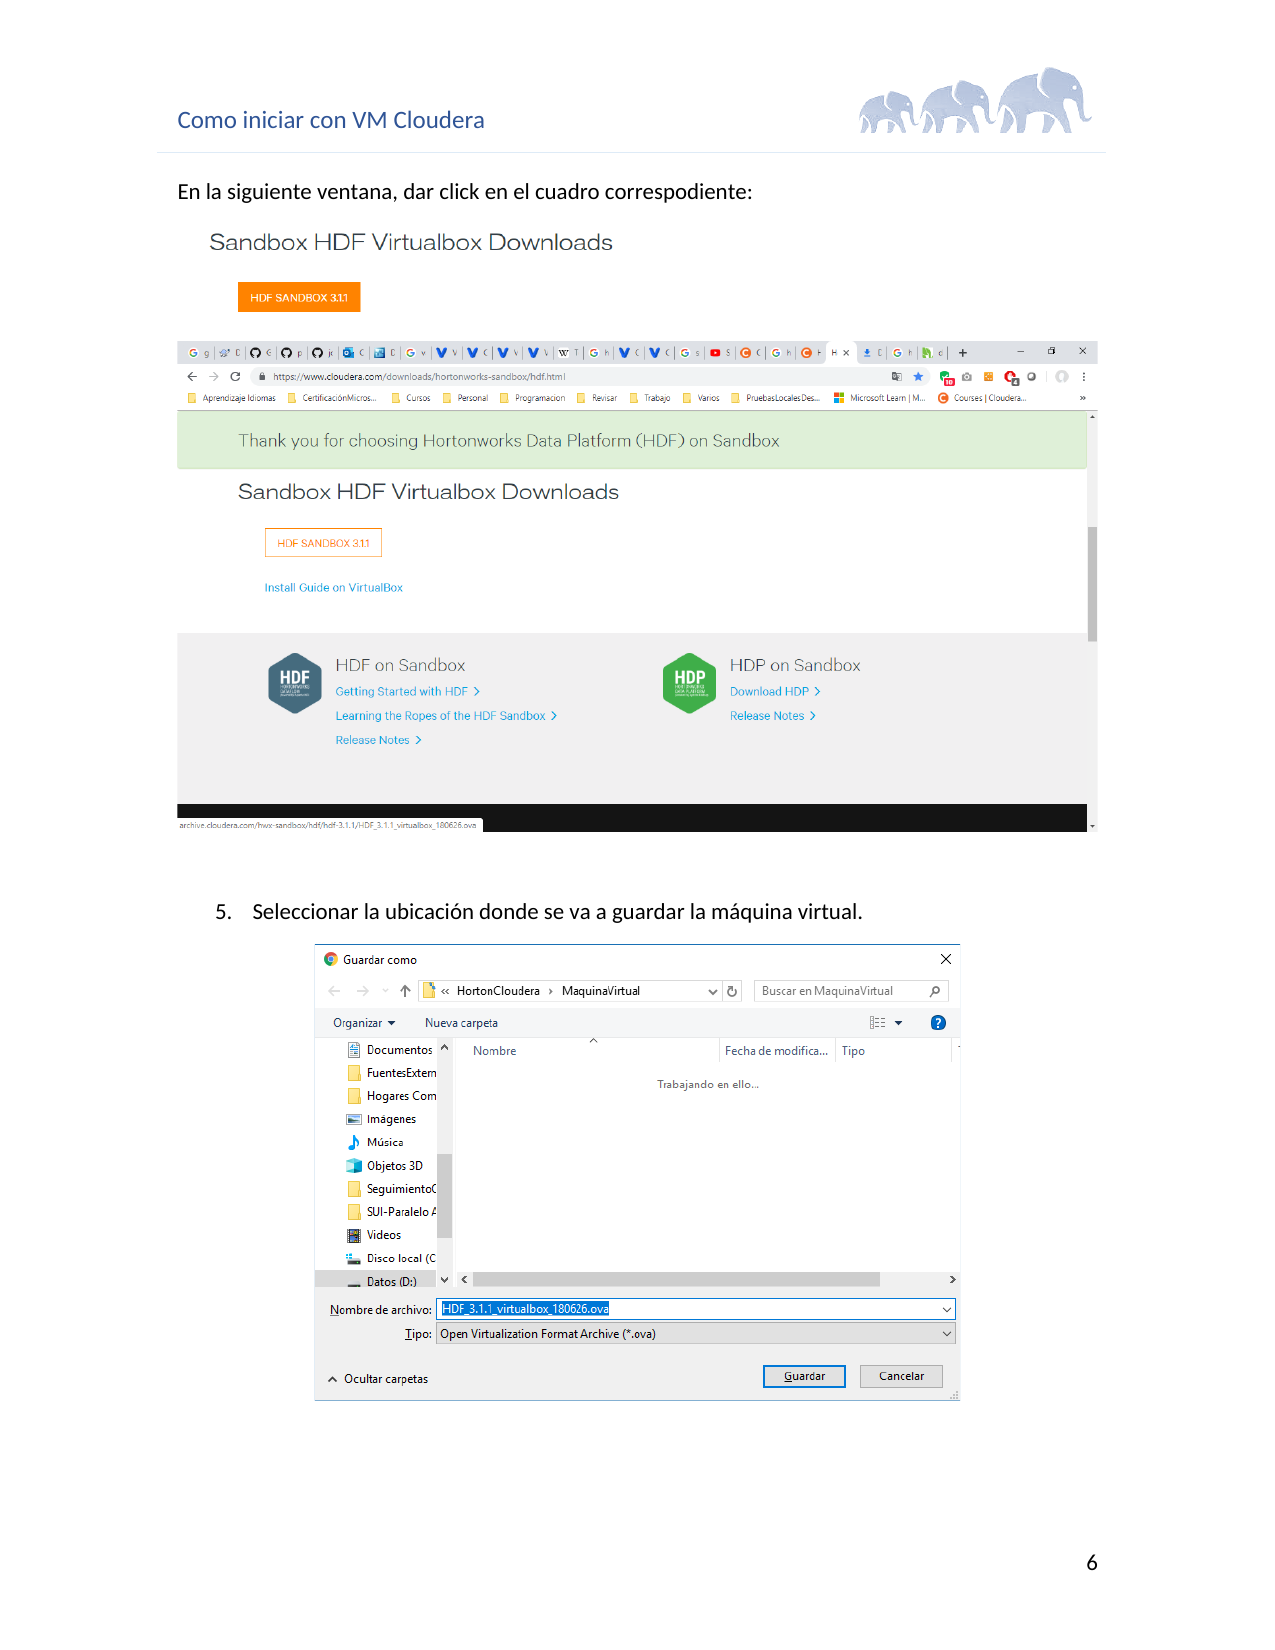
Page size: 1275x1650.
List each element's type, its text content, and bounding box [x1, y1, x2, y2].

picture [177, 224, 637, 323]
list Seleccionar la ubicación donde se va a guardar la máquina virtual. [215, 897, 1098, 926]
picture [314, 944, 961, 1401]
text En la siguiente ventana, dar click en el cuadro correspodiente: [177, 177, 1098, 205]
picture [177, 341, 1098, 832]
